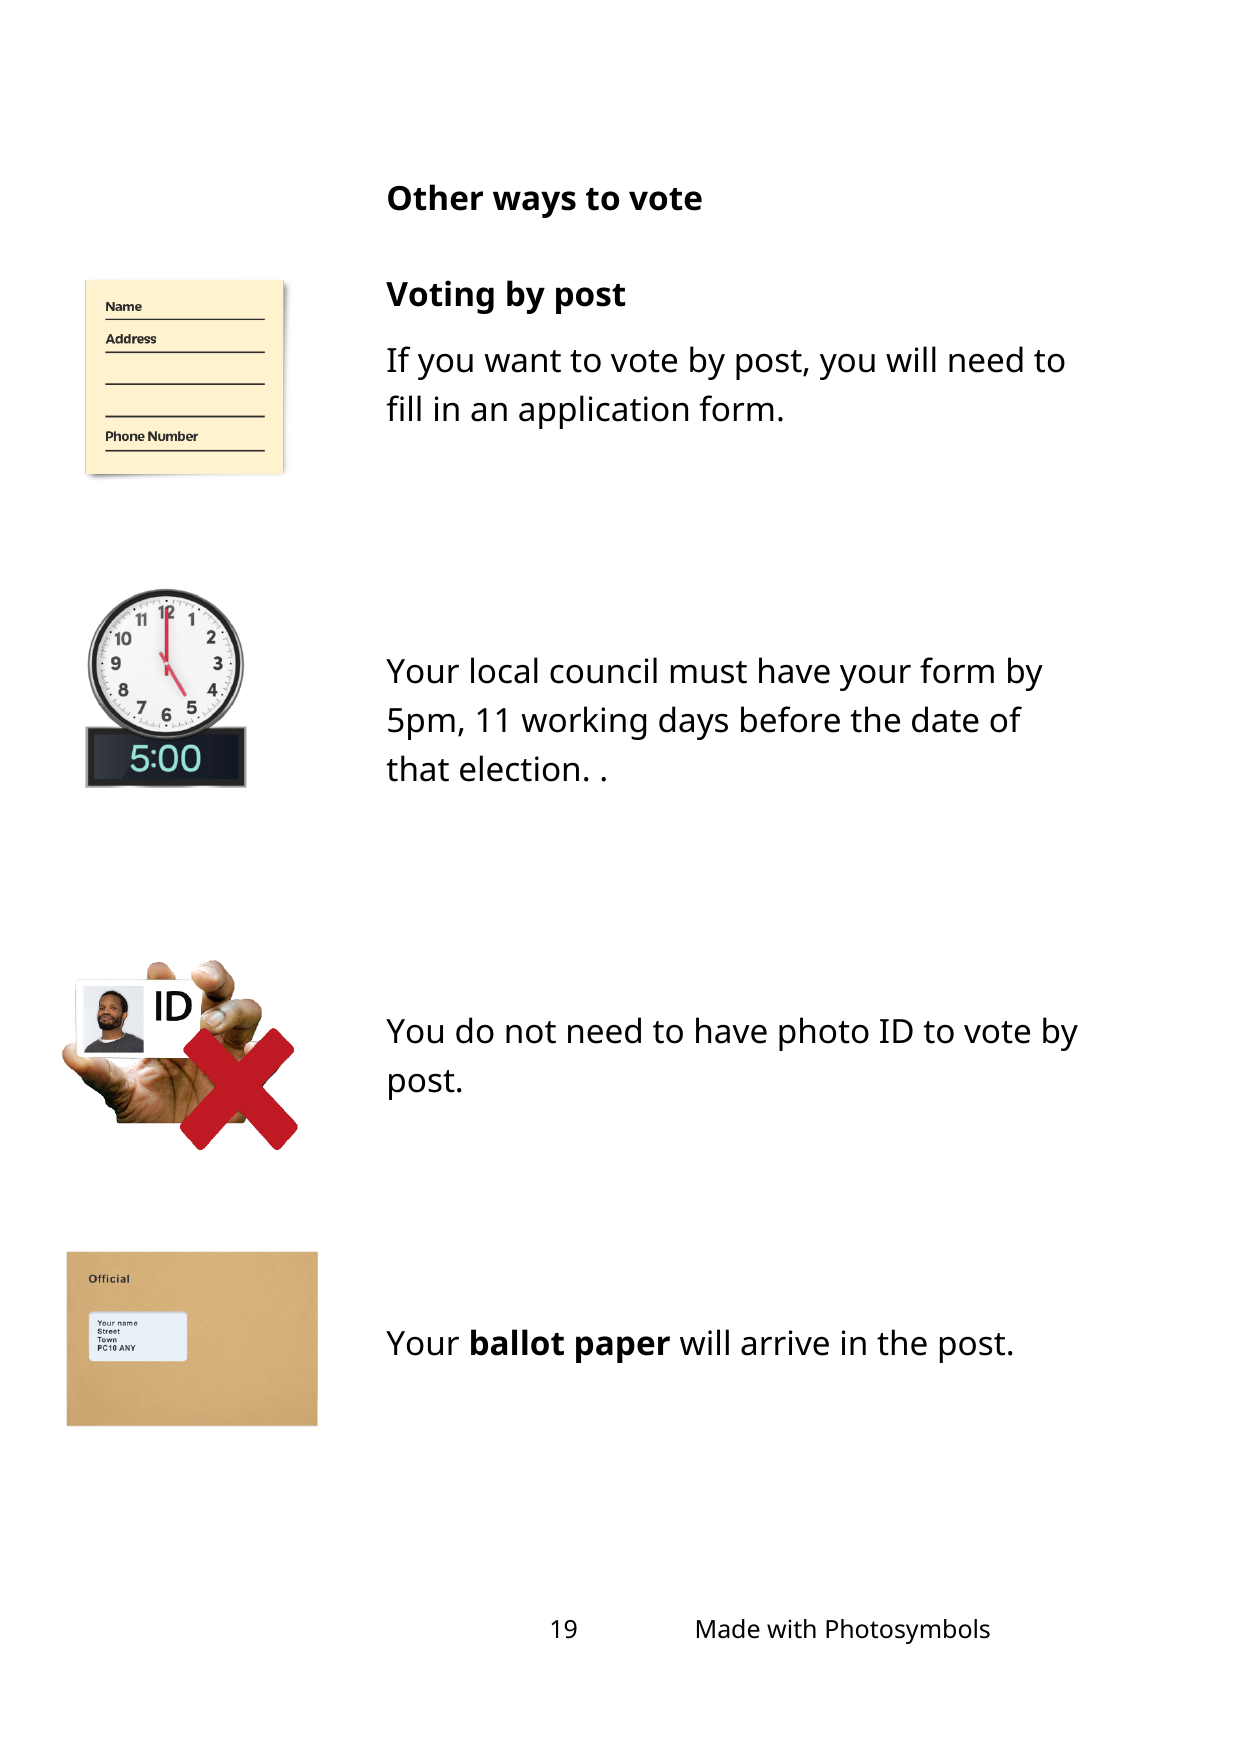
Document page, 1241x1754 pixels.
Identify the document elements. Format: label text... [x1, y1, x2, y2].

text You do not need to have photo ID to vote by post. [386, 1008, 1090, 1103]
picture [60, 930, 302, 1153]
text Your local council must have your form by 5pm, 11 working days before the date of that election. . [386, 648, 1090, 791]
text Your ballot paper will arrive in the post. [386, 1320, 1090, 1365]
subtitle Other ways to vote [386, 175, 1090, 220]
text Voting by post [386, 271, 1090, 316]
picture [61, 1224, 324, 1487]
picture [75, 265, 294, 485]
text If you want to vote by post, you will need to fill in an application form. [386, 336, 1090, 431]
picture [61, 582, 272, 794]
